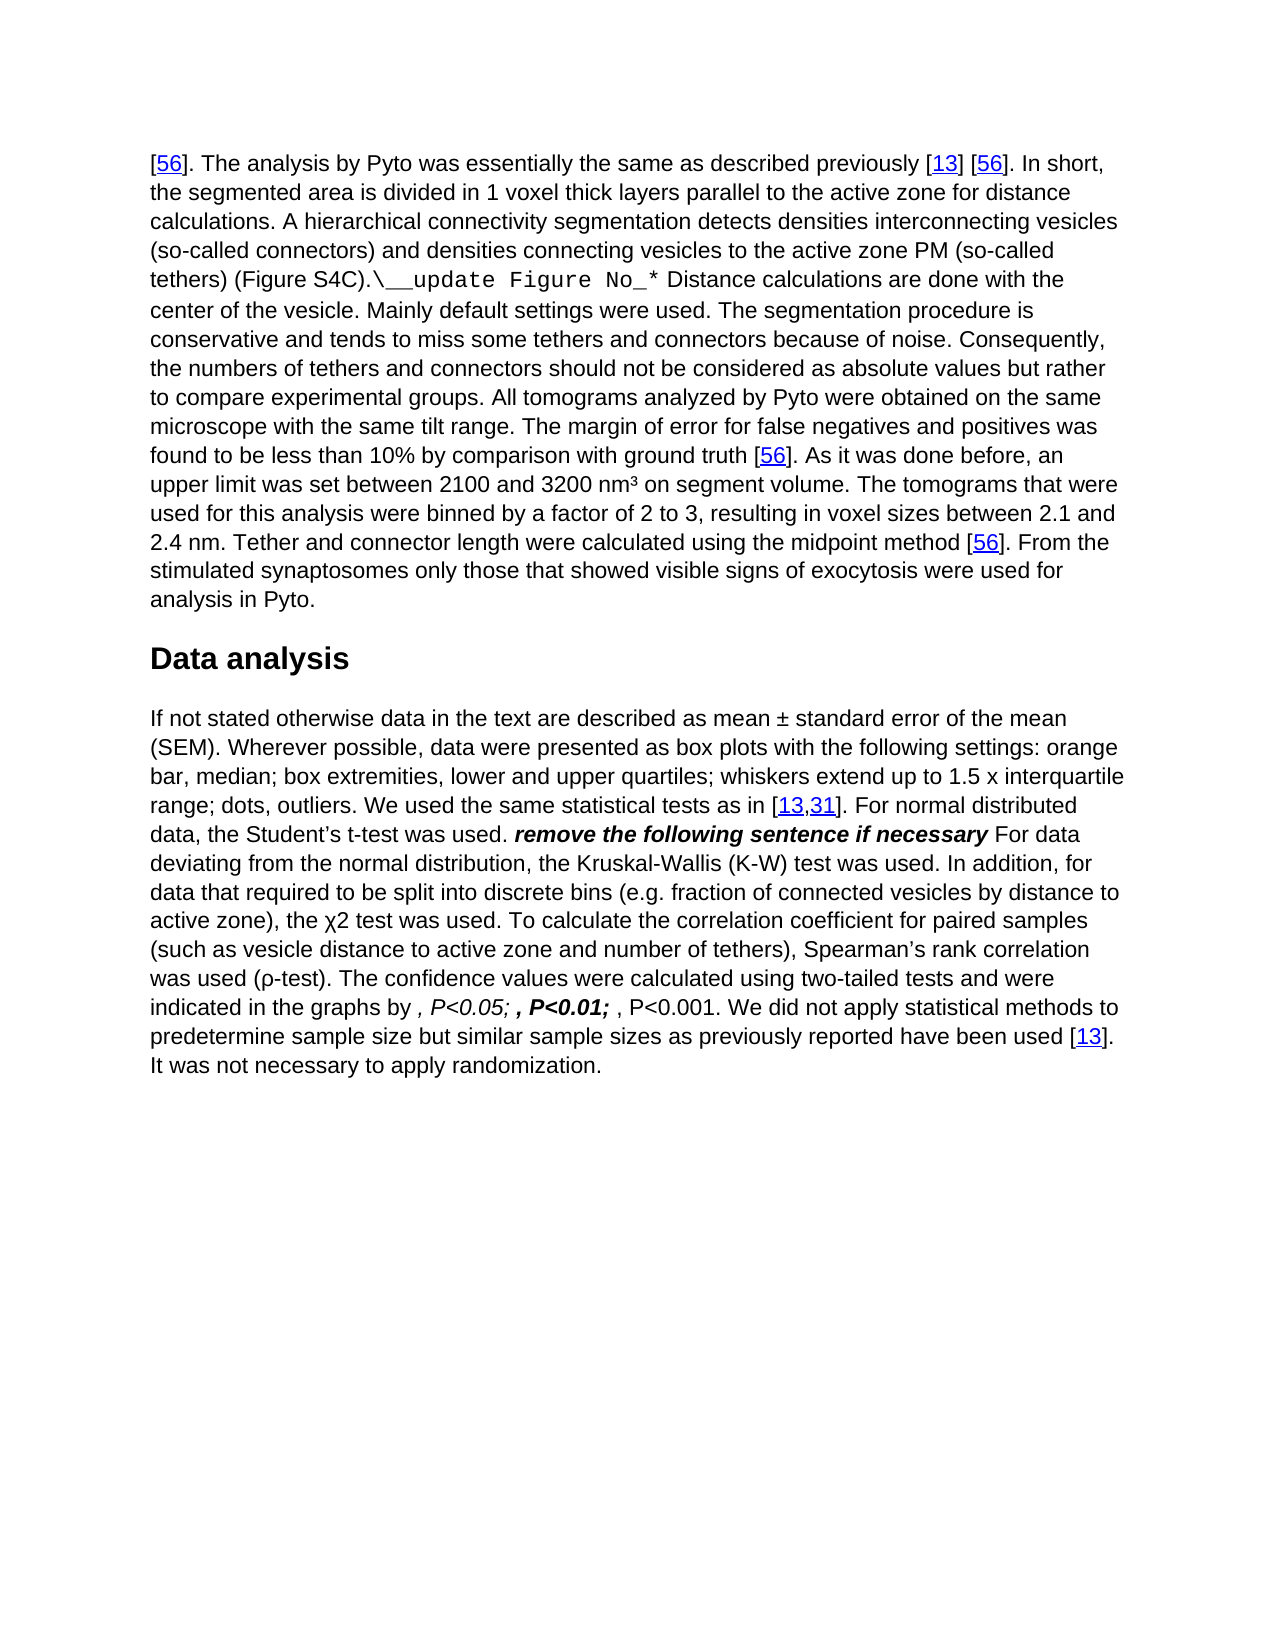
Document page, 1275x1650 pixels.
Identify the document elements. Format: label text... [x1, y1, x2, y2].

text If not stated otherwise data in the text are described as mean ± standard error of the mean (SEM). Wherever possible, data were presented as box plots with the following settings: orange bar, median; box extremities, lower and upper quartiles; whiskers extend up to 1.5 x interquartile range; dots, outliers. We used the same statistical tests as in [13,31]. For normal distributed data, the Student’s t-test was used. remove the following sentence if necessary For data deviating from the normal distribution, the Kruskal-Wallis (K-W) test was used. In addition, for data that required to be split into discrete bins (e.g. fraction of connected vesicles by distance to active zone), the χ2 test was used. To calculate the correlation coefficient for paired samples (such as vesicle distance to active zone and number of tethers), Spearman’s rank correlation was used (ρ-test). The confidence values were calculated using two-tailed tests and were indicated in the graphs by , P<0.05; , P<0.01; , P<0.001. We did not apply statistical methods to predetermine sample size but similar sample sizes as previously reported have been used [13]. It was not necessary to apply randomization. [150, 705, 1125, 1079]
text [150, 150, 1125, 613]
subtitle Data analysis [150, 640, 1125, 676]
